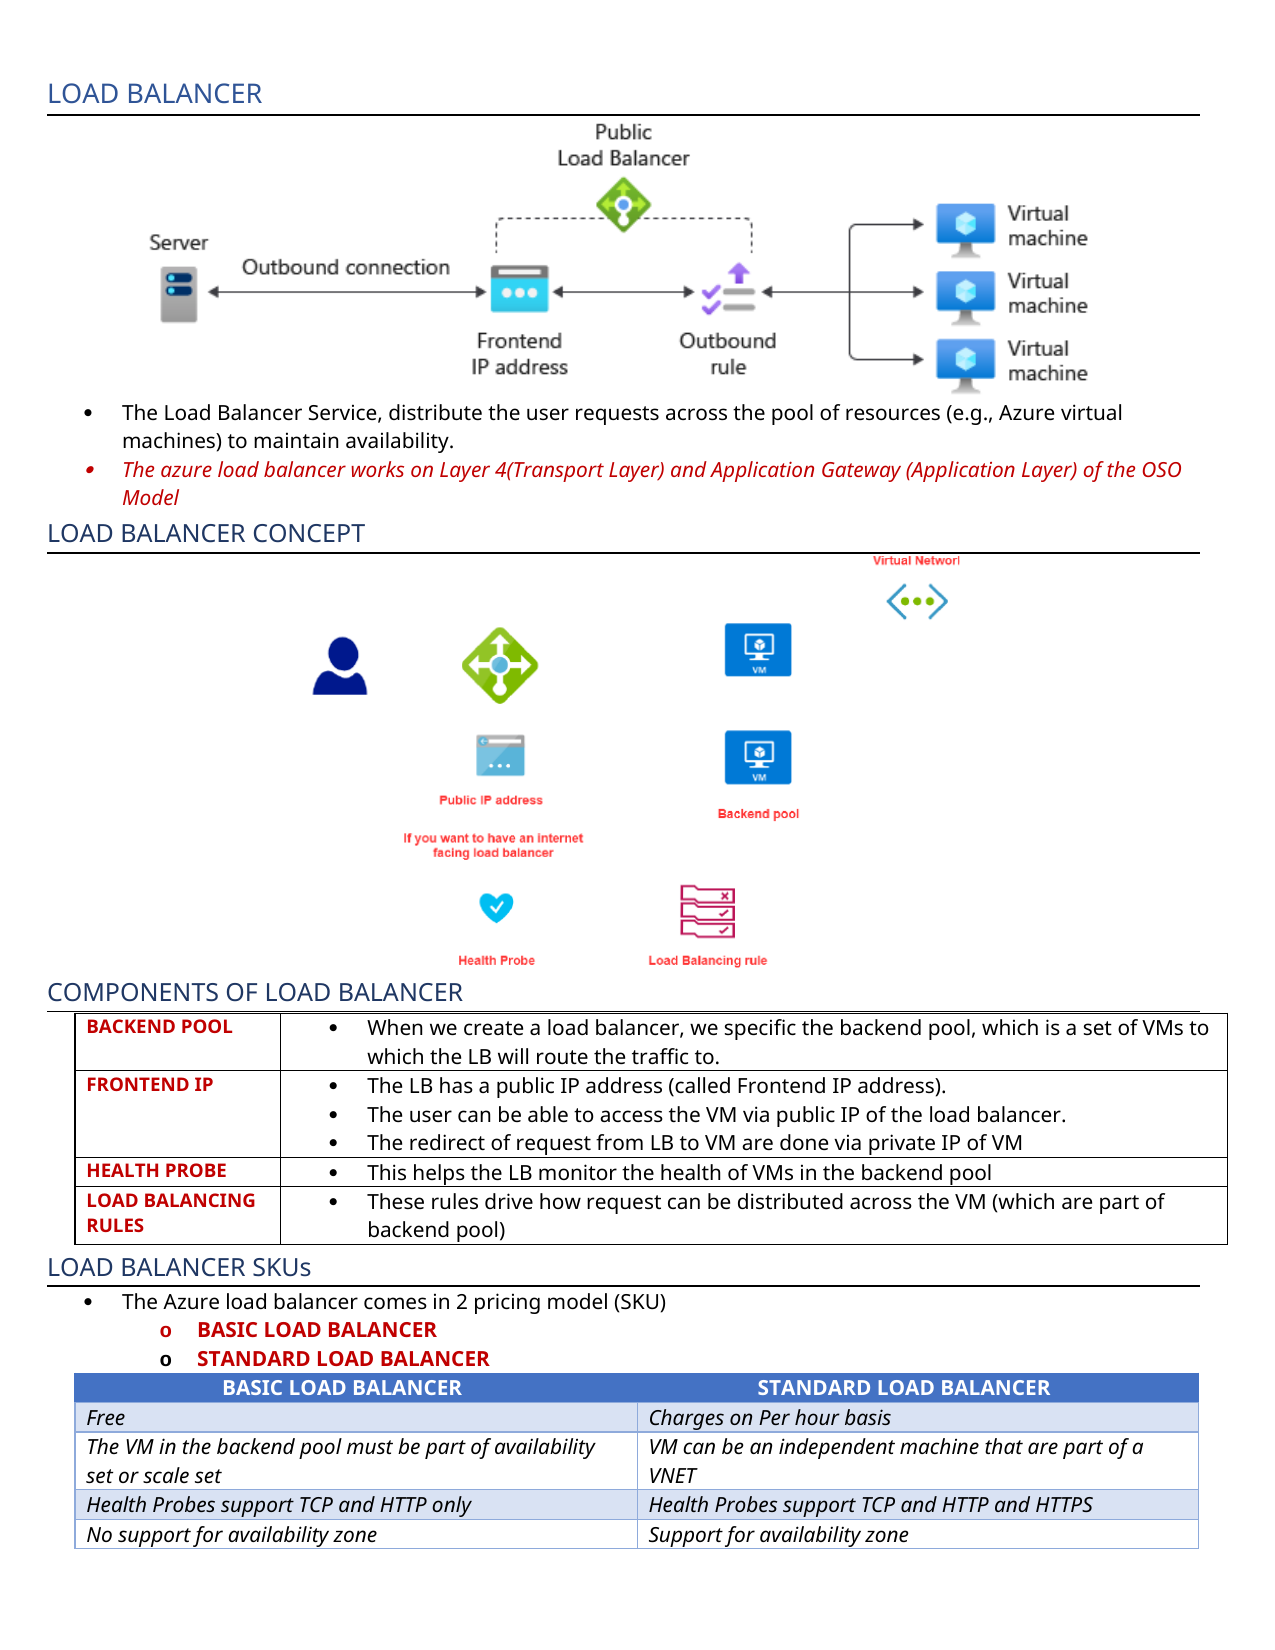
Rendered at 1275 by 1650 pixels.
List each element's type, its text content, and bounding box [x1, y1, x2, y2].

table_cell FRONTEND IP [76, 1071, 280, 1157]
table_cell LOAD BALANCING RULES [76, 1187, 280, 1244]
table_cell These rules drive how request can be distributed across the VM (which are part of backend pool) [281, 1187, 1227, 1244]
table_cell The VM in the backend pool must be part of availability set or scale set [76, 1433, 637, 1489]
picture [287, 554, 960, 971]
table_cell Free [76, 1403, 637, 1431]
list The azure load balancer works on Layer 4(Transport Layer) and Application Gateway (Application Layer) of the OSO Model [84, 455, 1200, 512]
table_header BASIC LOAD BALANCER [76, 1374, 637, 1402]
table_cell VM can be an independent machine that are part of a VNET [638, 1433, 1198, 1489]
list The Load Balancer Service, distribute the user requests across the pool of resources (e.g., Azure virtual machines) to maintain availability. [84, 398, 1200, 455]
table_cell No support for availability zone [76, 1520, 637, 1548]
subtitle LOAD BALANCER SKUs [47, 1249, 1200, 1285]
subtitle LOAD BALANCER CONCEPT [47, 516, 1200, 552]
subtitle LOAD BALANCER [47, 75, 1200, 114]
subtitle COMPONENTS OF LOAD BALANCER [47, 975, 1200, 1011]
table_header BACKEND POOL [76, 1014, 280, 1070]
table_header When we create a load balancer, we specific the backend pool, which is a set of VMs to which the LB will route the traffic to. [281, 1014, 1227, 1070]
list BASIC LOAD BALANCER [159, 1315, 1200, 1344]
table_cell Support for availability zone [638, 1520, 1198, 1548]
table_cell Health Probes support TCP and HTTP only [76, 1490, 637, 1519]
table_cell Health Probes support TCP and HTTP and HTTPS [638, 1490, 1198, 1519]
picture [141, 116, 1106, 399]
table_cell HEALTH PROBE [76, 1158, 280, 1186]
list The Azure load balancer comes in 2 pricing model (SKU) [84, 1287, 1200, 1315]
table_header STANDARD LOAD BALANCER [638, 1374, 1198, 1402]
table_cell The LB has a public IP address (called Frontend IP address). The user can be able to access the VM via public IP of the load balancer. The redirect of request from LB to VM are done via private IP of VM [281, 1071, 1227, 1157]
table_cell This helps the LB monitor the health of VMs in the backend pool [281, 1158, 1227, 1186]
list STANDARD LOAD BALANCER [159, 1344, 1200, 1372]
table_cell Charges on Per hour basis [638, 1403, 1198, 1431]
